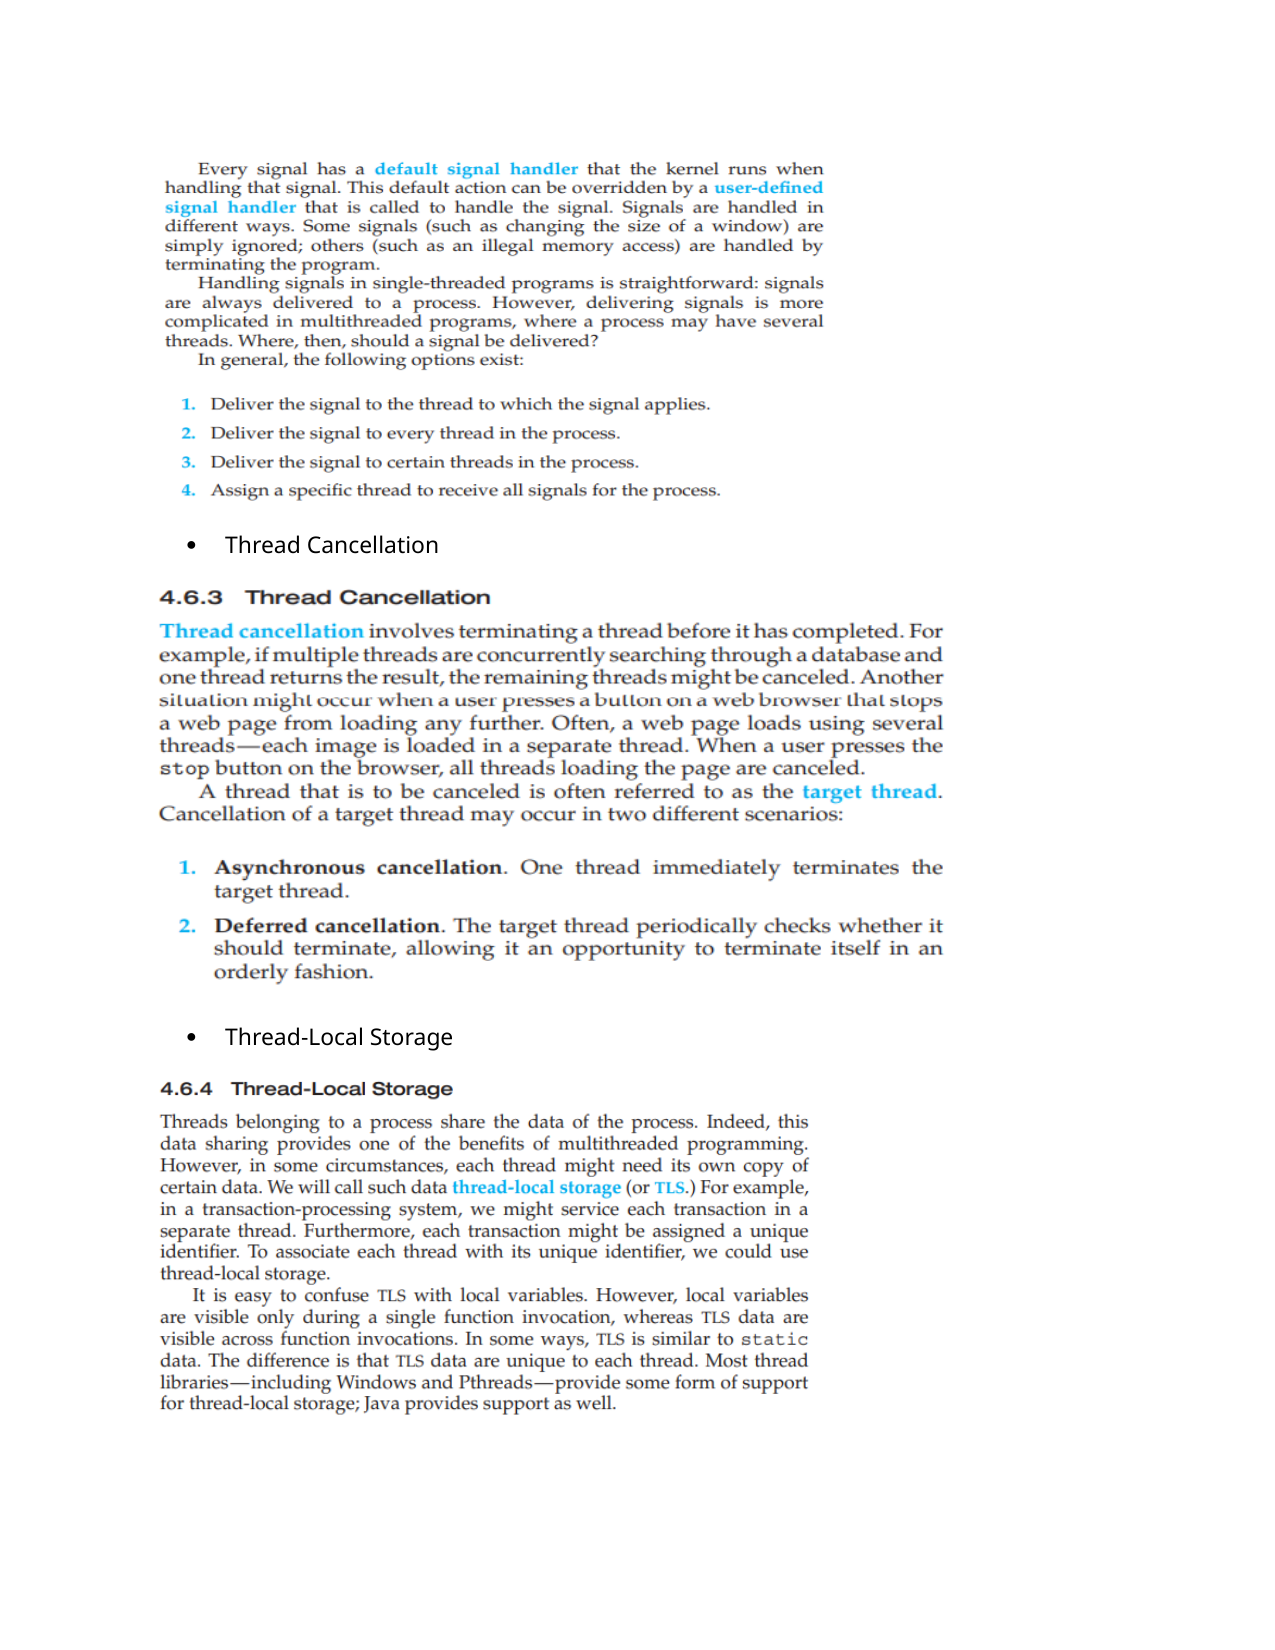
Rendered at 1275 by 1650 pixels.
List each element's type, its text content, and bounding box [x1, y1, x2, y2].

list Thread Cancellation [187, 529, 1125, 560]
picture [150, 1071, 819, 1419]
picture [150, 150, 846, 510]
picture [150, 579, 964, 1002]
list Thread-Local Storage [187, 1021, 1125, 1052]
